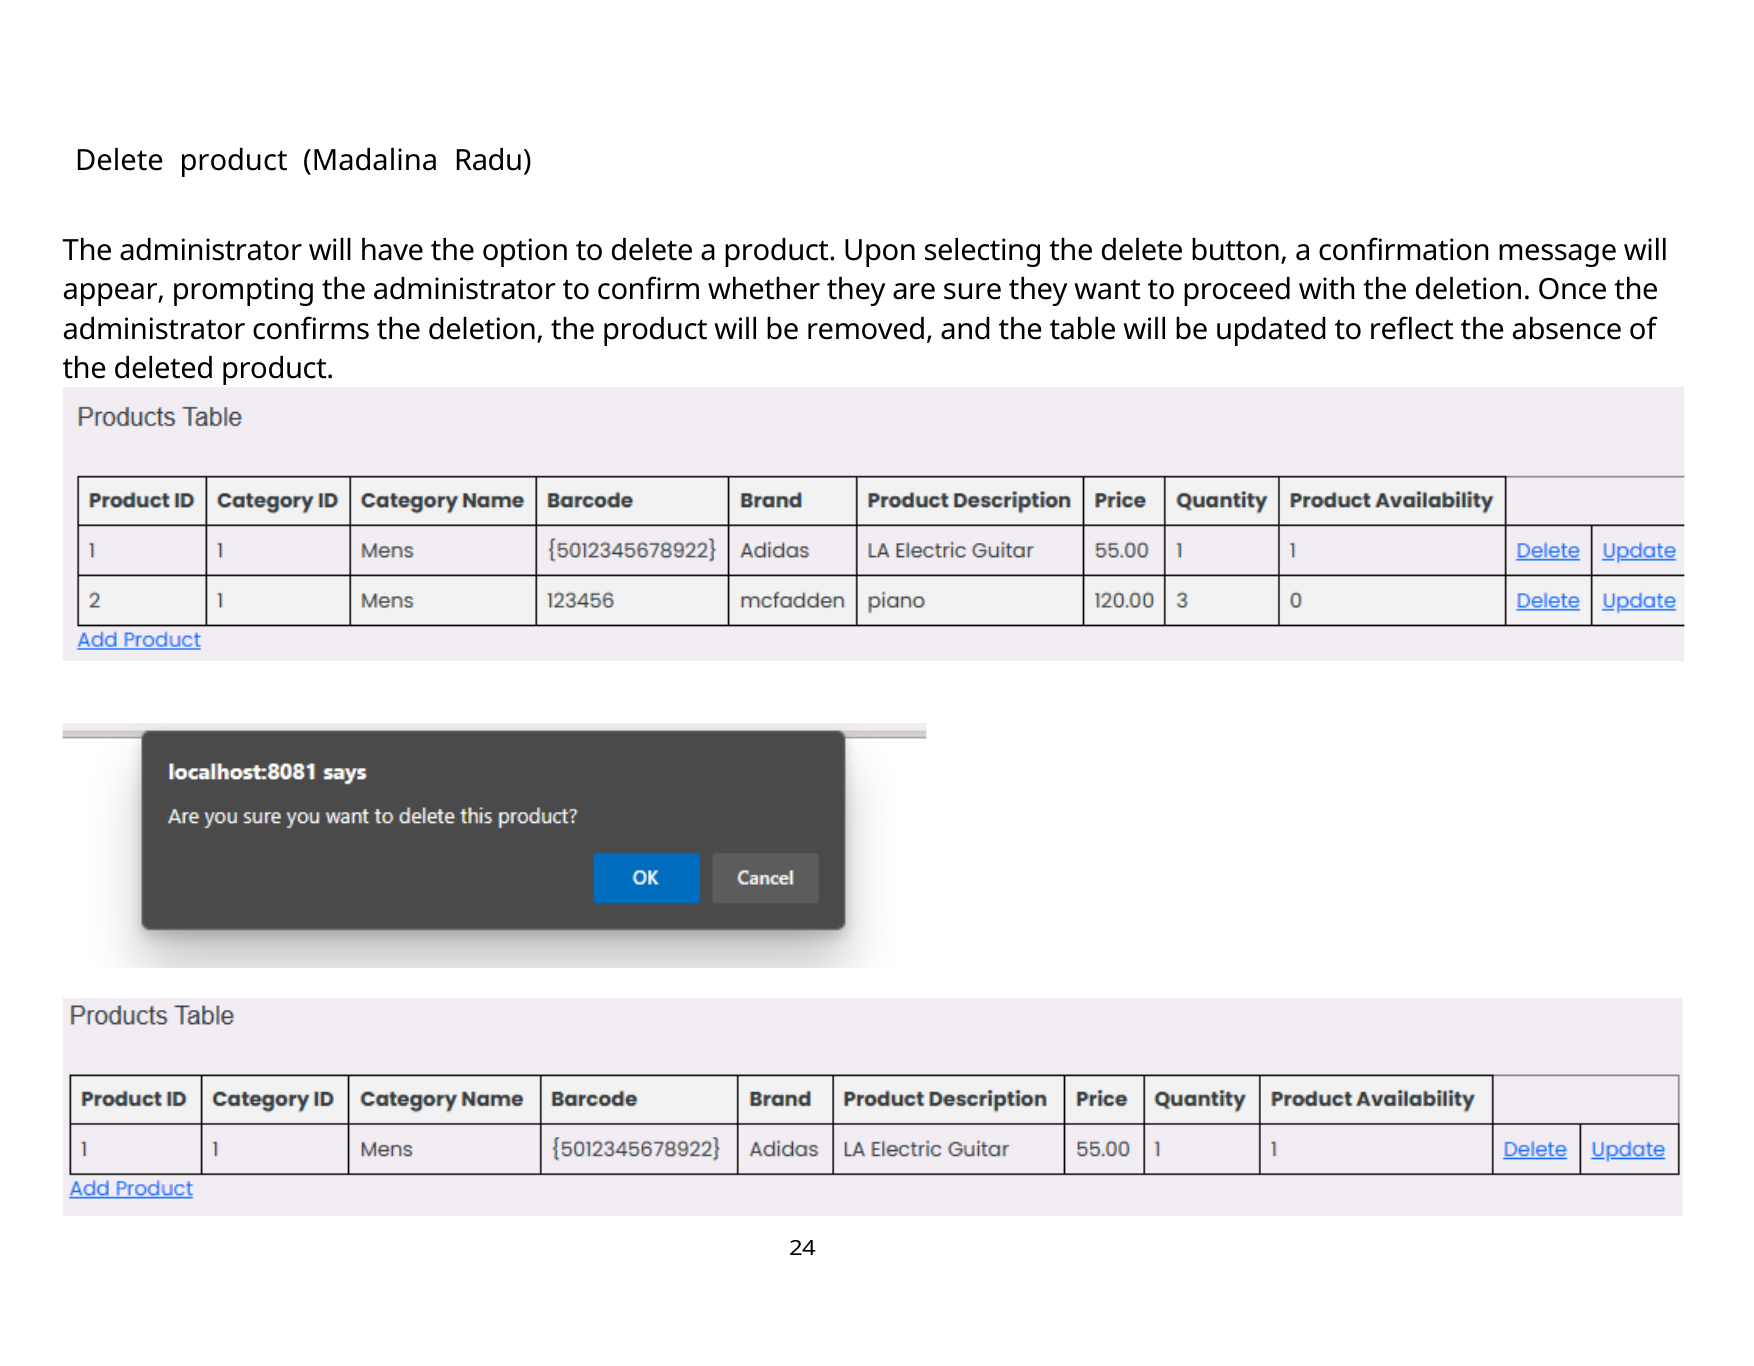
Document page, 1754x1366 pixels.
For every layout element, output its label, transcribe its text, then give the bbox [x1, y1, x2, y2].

picture [62, 998, 1683, 1216]
text The administrator will have the option to delete a product. Upon selecting the delete button, a confirmation message will appear, prompting the administrator to confirm whether they are sure they want to proceed with the deletion. Once the administrator confirms the deletion, the product will be removed, and the table will be updated to reflect the absence of the deleted product. [62, 229, 1693, 387]
picture [62, 387, 1685, 661]
text Delete product (Madalina Radu) [75, 139, 1693, 179]
picture [62, 723, 927, 968]
